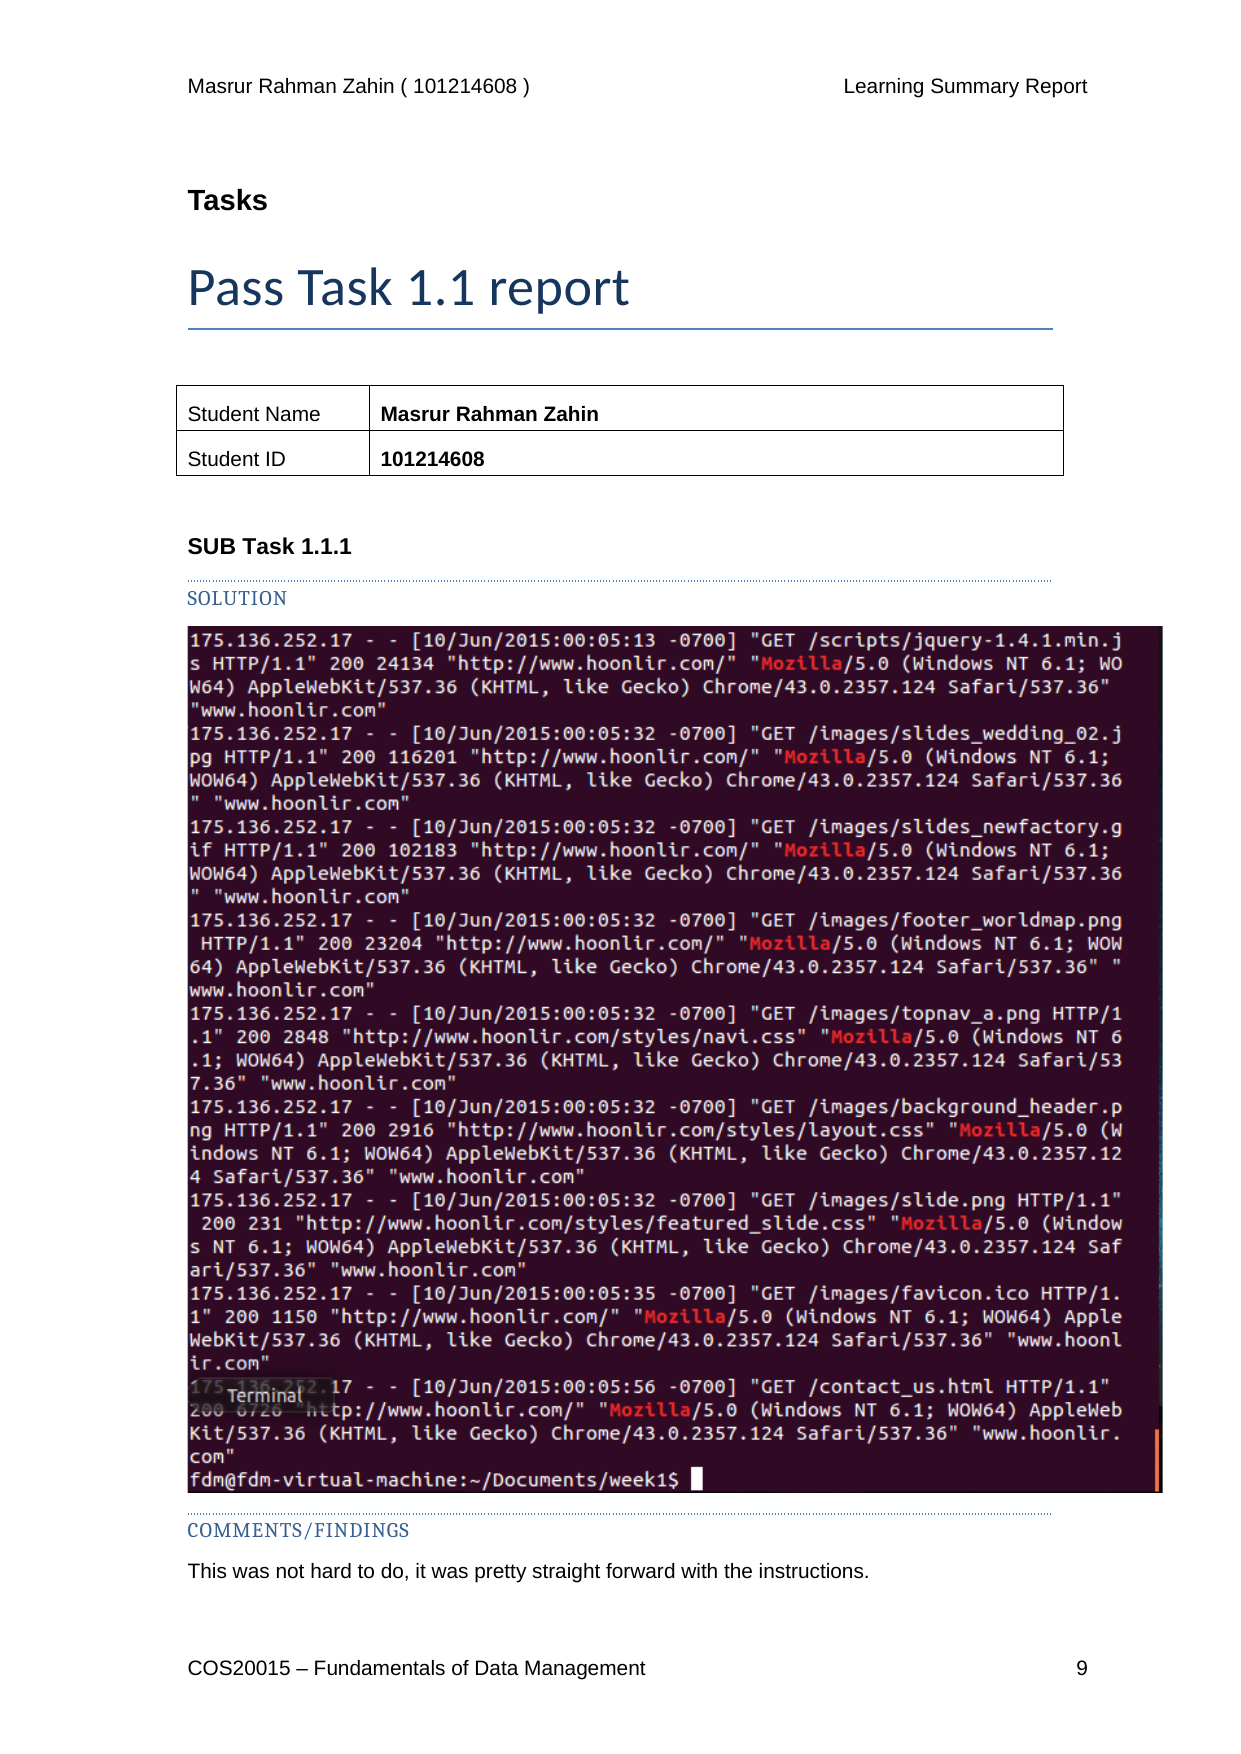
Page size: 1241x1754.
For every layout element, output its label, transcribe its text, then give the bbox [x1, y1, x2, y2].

subtitle Solution [187, 580, 1053, 610]
text This was not hard to do, it was pretty straight forward with the instructions. [187, 1559, 1053, 1583]
table_cell Student ID [177, 431, 369, 475]
subtitle Tasks [187, 187, 1053, 217]
picture [187, 626, 1163, 1493]
table_header Student Name [177, 386, 369, 430]
subtitle SUB Task 1.1.1 [187, 533, 1053, 559]
table_header Masrur Rahman Zahin [370, 386, 1063, 430]
subtitle Comments/findings [187, 1513, 1053, 1543]
table_cell 101214608 [370, 431, 1063, 475]
title Pass Task 1.1 report [187, 253, 1053, 330]
